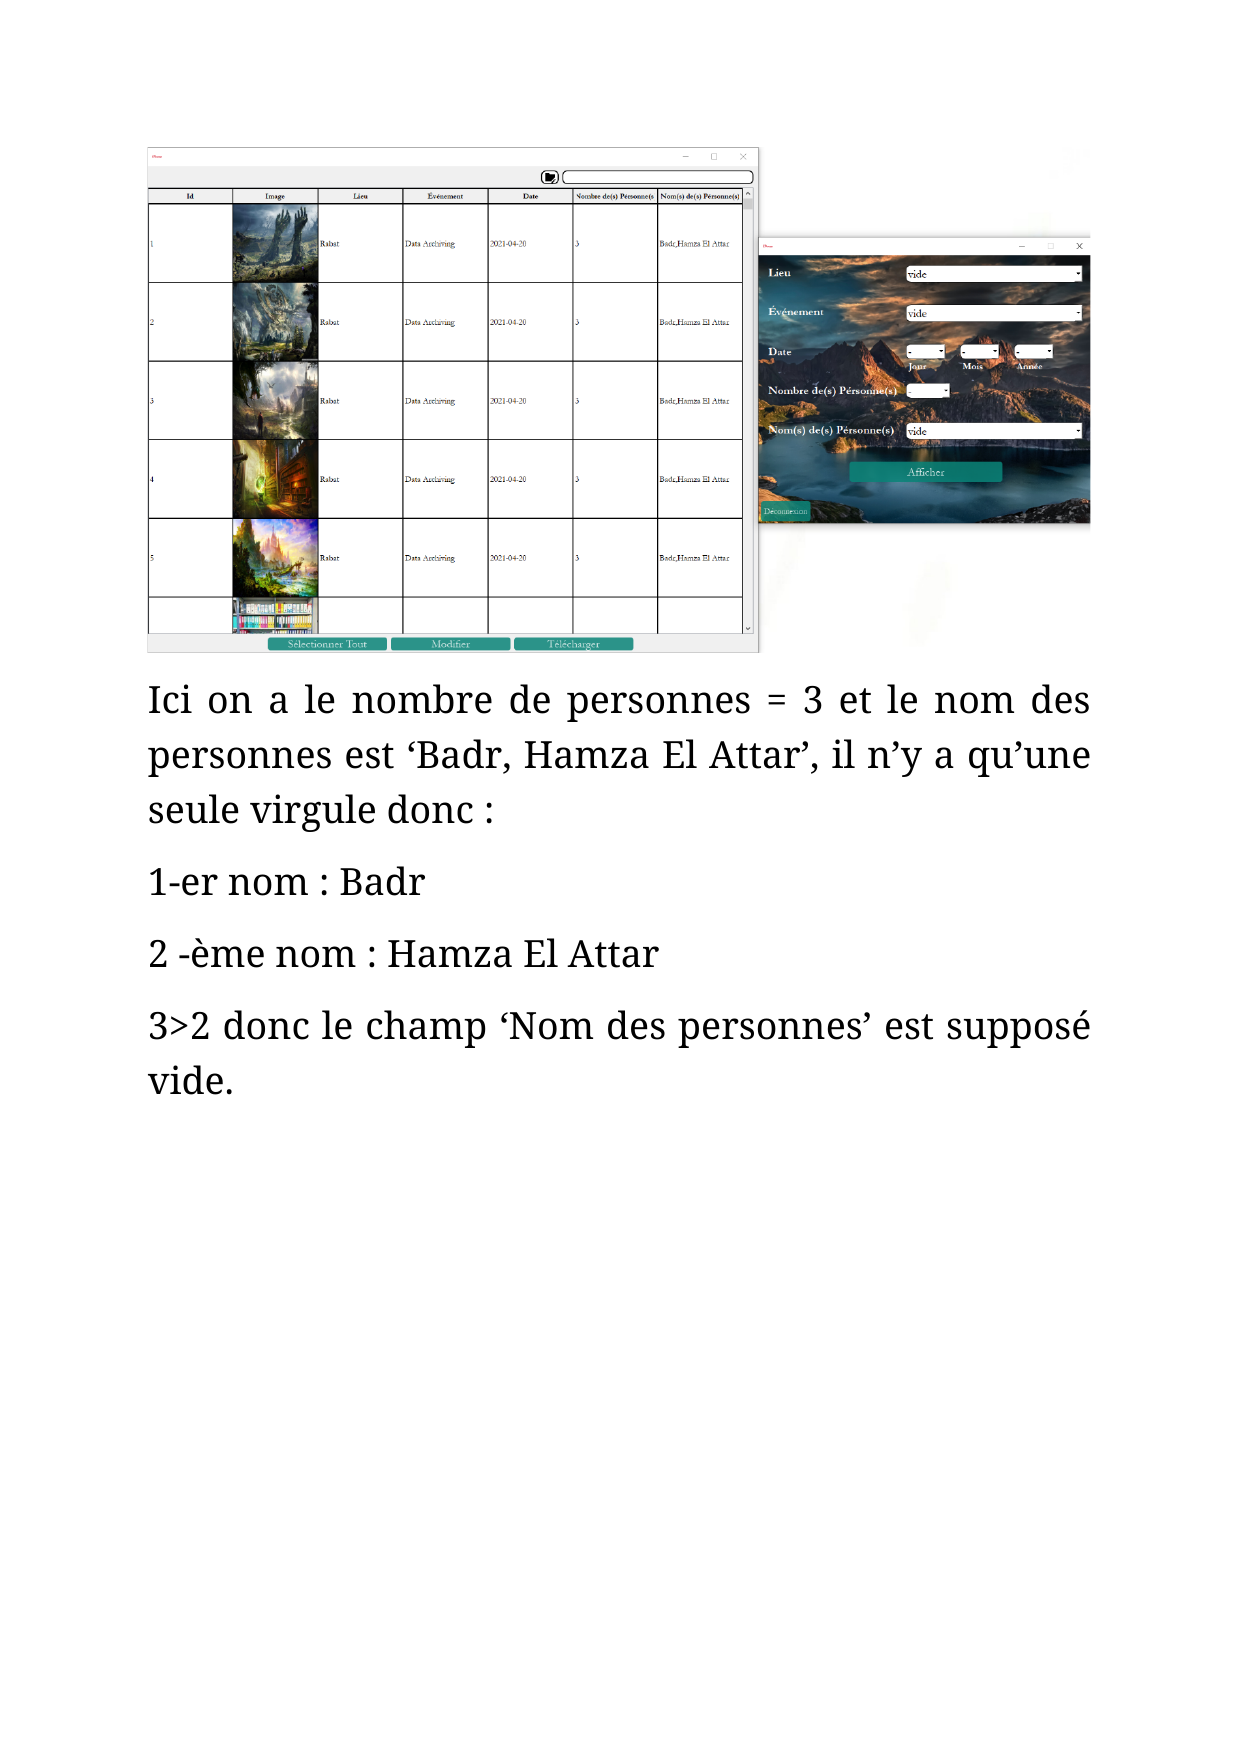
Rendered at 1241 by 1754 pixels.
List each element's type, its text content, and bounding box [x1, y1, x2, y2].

text 1-er nom : Badr [148, 856, 1093, 907]
text Ici on a le nombre de personnes = 3 et le nom des personnes est ‘Badr, Hamza El Attar’, il n’y a qu’une seule virgule donc : [148, 674, 1093, 835]
text 3>2 donc le champ ‘Nom des personnes’ est supposé vide. [148, 999, 1093, 1105]
text 2 -ème nom : Hamza El Attar [148, 927, 1093, 978]
picture [147, 147, 1091, 653]
